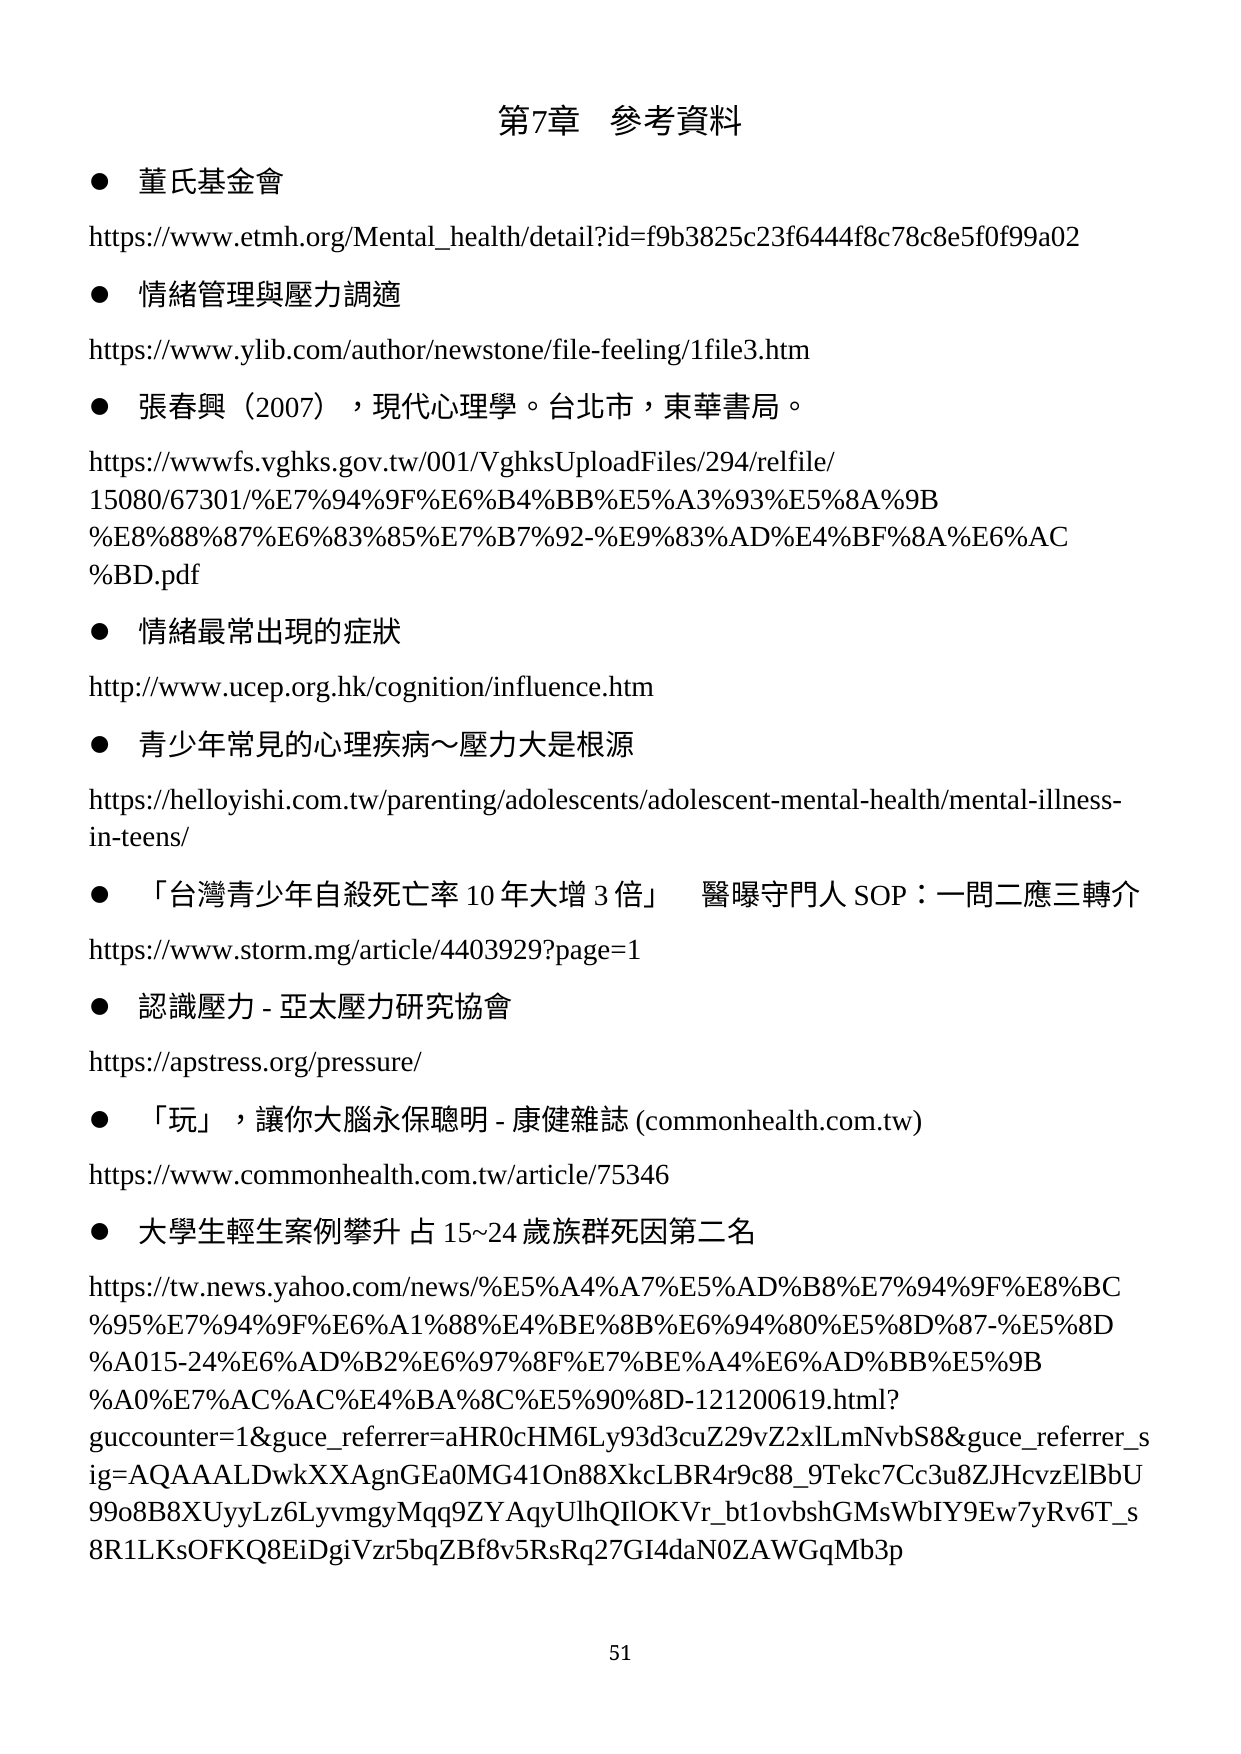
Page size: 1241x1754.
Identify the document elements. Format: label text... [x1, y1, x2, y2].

text https://www.ylib.com/author/newstone/file-feeling/1file3.htm [89, 330, 1152, 368]
list 參考資料 [89, 94, 1152, 143]
list 青少年常見的心理疾病～壓力大是根源 [89, 705, 1152, 780]
text https://www.commonhealth.com.tw/article/75346 [89, 1155, 1152, 1193]
list 董氏基金會 [89, 143, 1152, 218]
text https://helloyishi.com.tw/parenting/adolescents/adolescent-mental-health/mental-illness-in-teens/ [89, 780, 1152, 855]
text http://www.ucep.org.hk/cognition/influence.htm [89, 668, 1152, 705]
text https://www.storm.mg/article/4403929?page=1 [89, 930, 1152, 968]
list 情緒最常出現的症狀 [89, 593, 1152, 668]
text https://tw.news.yahoo.com/news/%E5%A4%A7%E5%AD%B8%E7%94%9F%E8%BC%95%E7%94%9F%E6%A1%88%E4%BE%8B%E6%94%80%E5%8D%87-%E5%8D%A015-24%E6%AD%B2%E6%97%8F%E7%BE%A4%E6%AD%BB%E5%9B%A0%E7%AC%AC%E4%BA%8C%E5%90%8D-121200619.html?guccounter=1&guce_referrer=aHR0cHM6Ly93d3cuZ29vZ2xlLmNvbS8&guce_referrer_sig=AQAAALDwkXXAgnGEa0MG41On88XkcLBR4r9c88_9Tekc7Cc3u8ZJHcvzElBbU99o8B8XUyyLz6LyvmgyMqq9ZYAqyUlhQIlOKVr_bt1ovbshGMsWbIY9Ew7yRv6T_s8R1LKsOFKQ8EiDgiVzr5bqZBf8v5RsRq27GI4daN0ZAWGqMb3p [89, 1268, 1152, 1568]
list 「玩」，讓你大腦永保聰明 - 康健雜誌 (commonhealth.com.tw) [89, 1080, 1152, 1155]
list 「台灣青少年自殺死亡率10年大增3倍」 醫曝守門人SOP：一問二應三轉介 [89, 855, 1152, 930]
text https://apstress.org/pressure/ [89, 1043, 1152, 1080]
text https://wwwfs.vghks.gov.tw/001/VghksUploadFiles/294/relfile/15080/67301/%E7%94%9F%E6%B4%BB%E5%A3%93%E5%8A%9B%E8%88%87%E6%83%85%E7%B7%92-%E9%83%AD%E4%BF%8A%E6%AC%BD.pdf [89, 443, 1152, 593]
list 張春興（2007），現代心理學。台北市，東華書局。 [89, 368, 1152, 443]
text https://www.etmh.org/Mental_health/detail?id=f9b3825c23f6444f8c78c8e5f0f99a02 [89, 218, 1152, 255]
list 大學生輕生案例攀升 占15~24歲族群死因第二名 [89, 1193, 1152, 1268]
list 認識壓力 - 亞太壓力研究協會 [89, 968, 1152, 1043]
list 情緒管理與壓力調適 [89, 255, 1152, 330]
